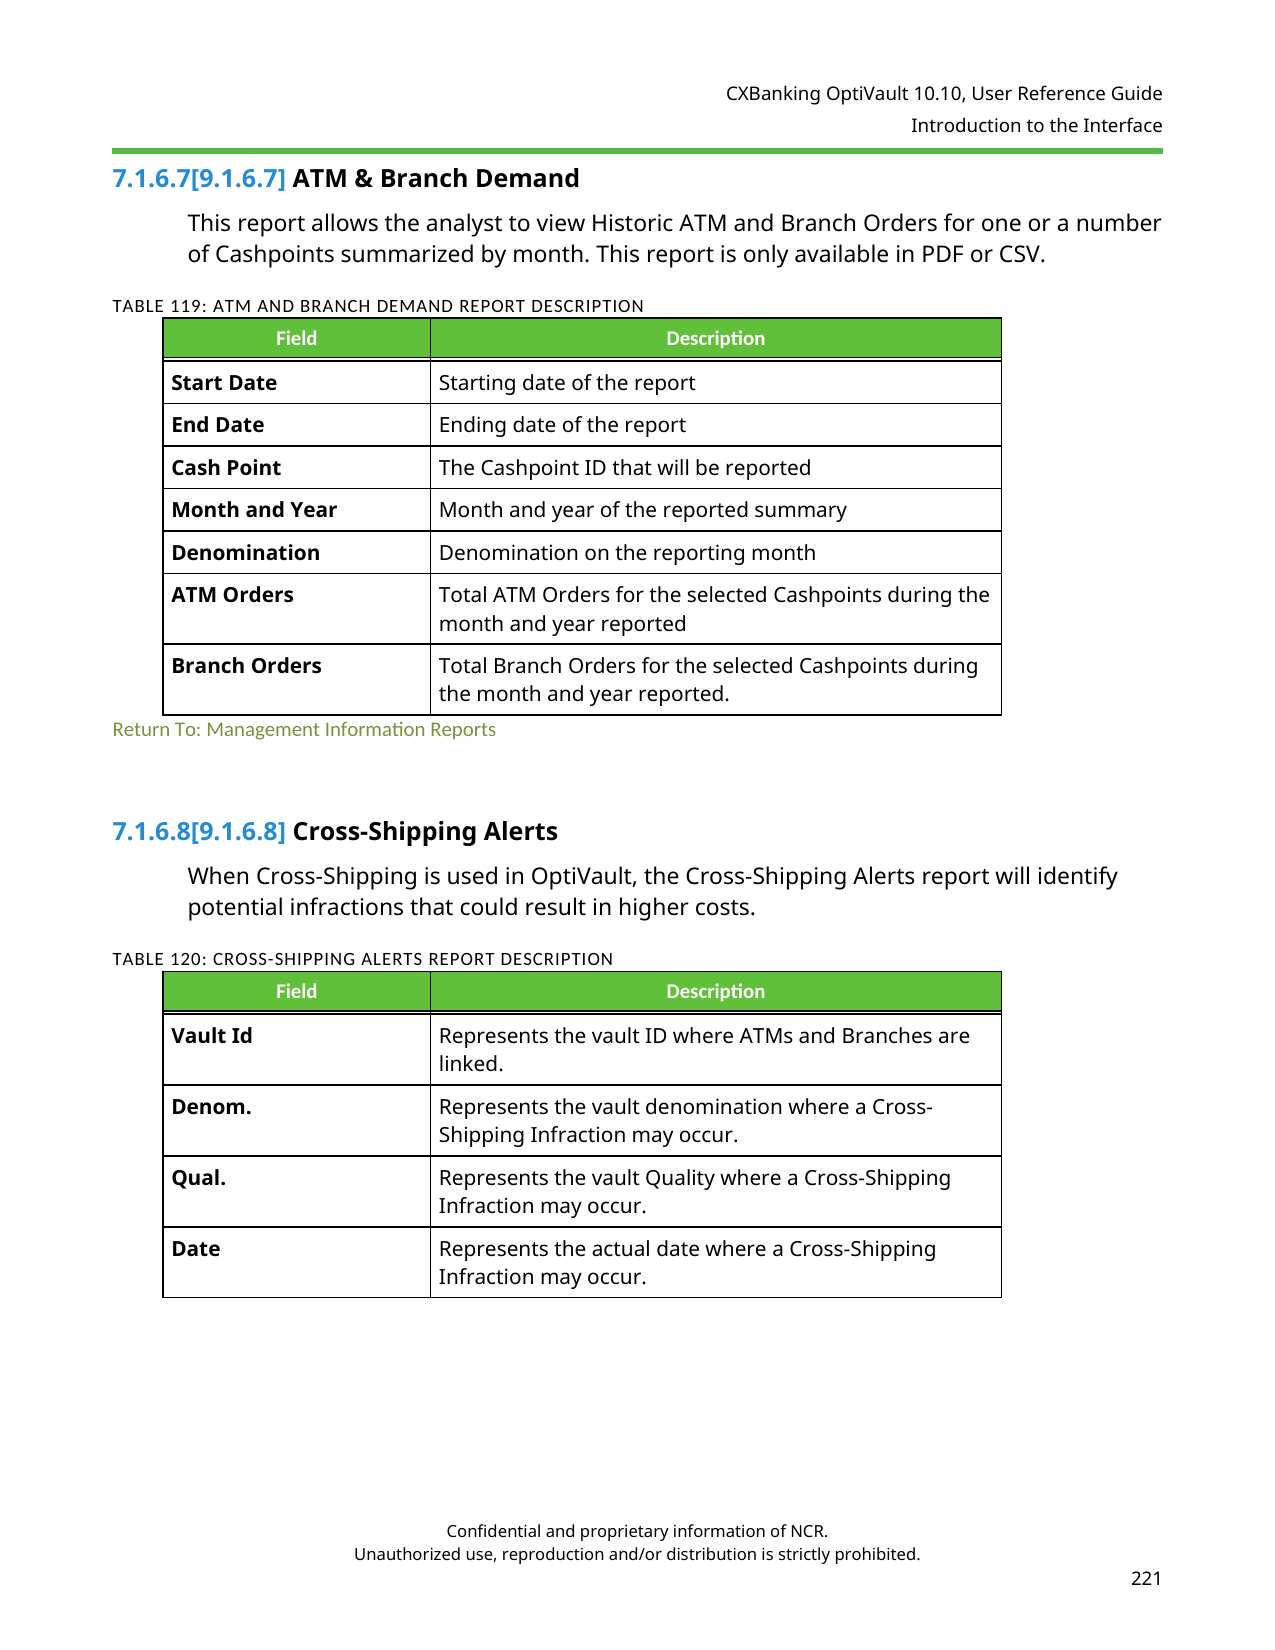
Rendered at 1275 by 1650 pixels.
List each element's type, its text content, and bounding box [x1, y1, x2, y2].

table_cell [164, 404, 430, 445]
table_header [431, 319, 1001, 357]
subtitle ATM & Branch Demand [112, 160, 1163, 194]
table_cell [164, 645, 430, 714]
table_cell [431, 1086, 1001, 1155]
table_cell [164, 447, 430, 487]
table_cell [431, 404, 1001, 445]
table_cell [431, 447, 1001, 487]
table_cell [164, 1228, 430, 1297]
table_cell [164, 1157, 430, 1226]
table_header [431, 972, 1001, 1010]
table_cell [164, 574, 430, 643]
subtitle Cross-Shipping Alerts [112, 813, 1163, 848]
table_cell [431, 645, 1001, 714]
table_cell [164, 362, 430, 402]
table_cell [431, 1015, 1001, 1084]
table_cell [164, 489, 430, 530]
text Return To: Management Information Reports [112, 716, 1163, 741]
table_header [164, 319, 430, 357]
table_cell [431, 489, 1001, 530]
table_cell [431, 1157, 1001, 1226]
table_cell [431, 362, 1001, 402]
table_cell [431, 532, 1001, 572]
text This report allows the analyst to view Historic ATM and Branch Orders for one or a number of Cashpoints summarized by month. This report is only available in PDF or CSV. [187, 207, 1163, 269]
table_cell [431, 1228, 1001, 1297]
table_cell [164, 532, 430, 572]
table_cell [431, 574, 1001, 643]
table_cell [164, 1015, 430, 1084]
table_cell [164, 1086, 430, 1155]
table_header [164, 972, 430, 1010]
text When Cross-Shipping is used in OptiVault, the Cross-Shipping Alerts report will identify potential infractions that could result in higher costs. [187, 860, 1163, 923]
